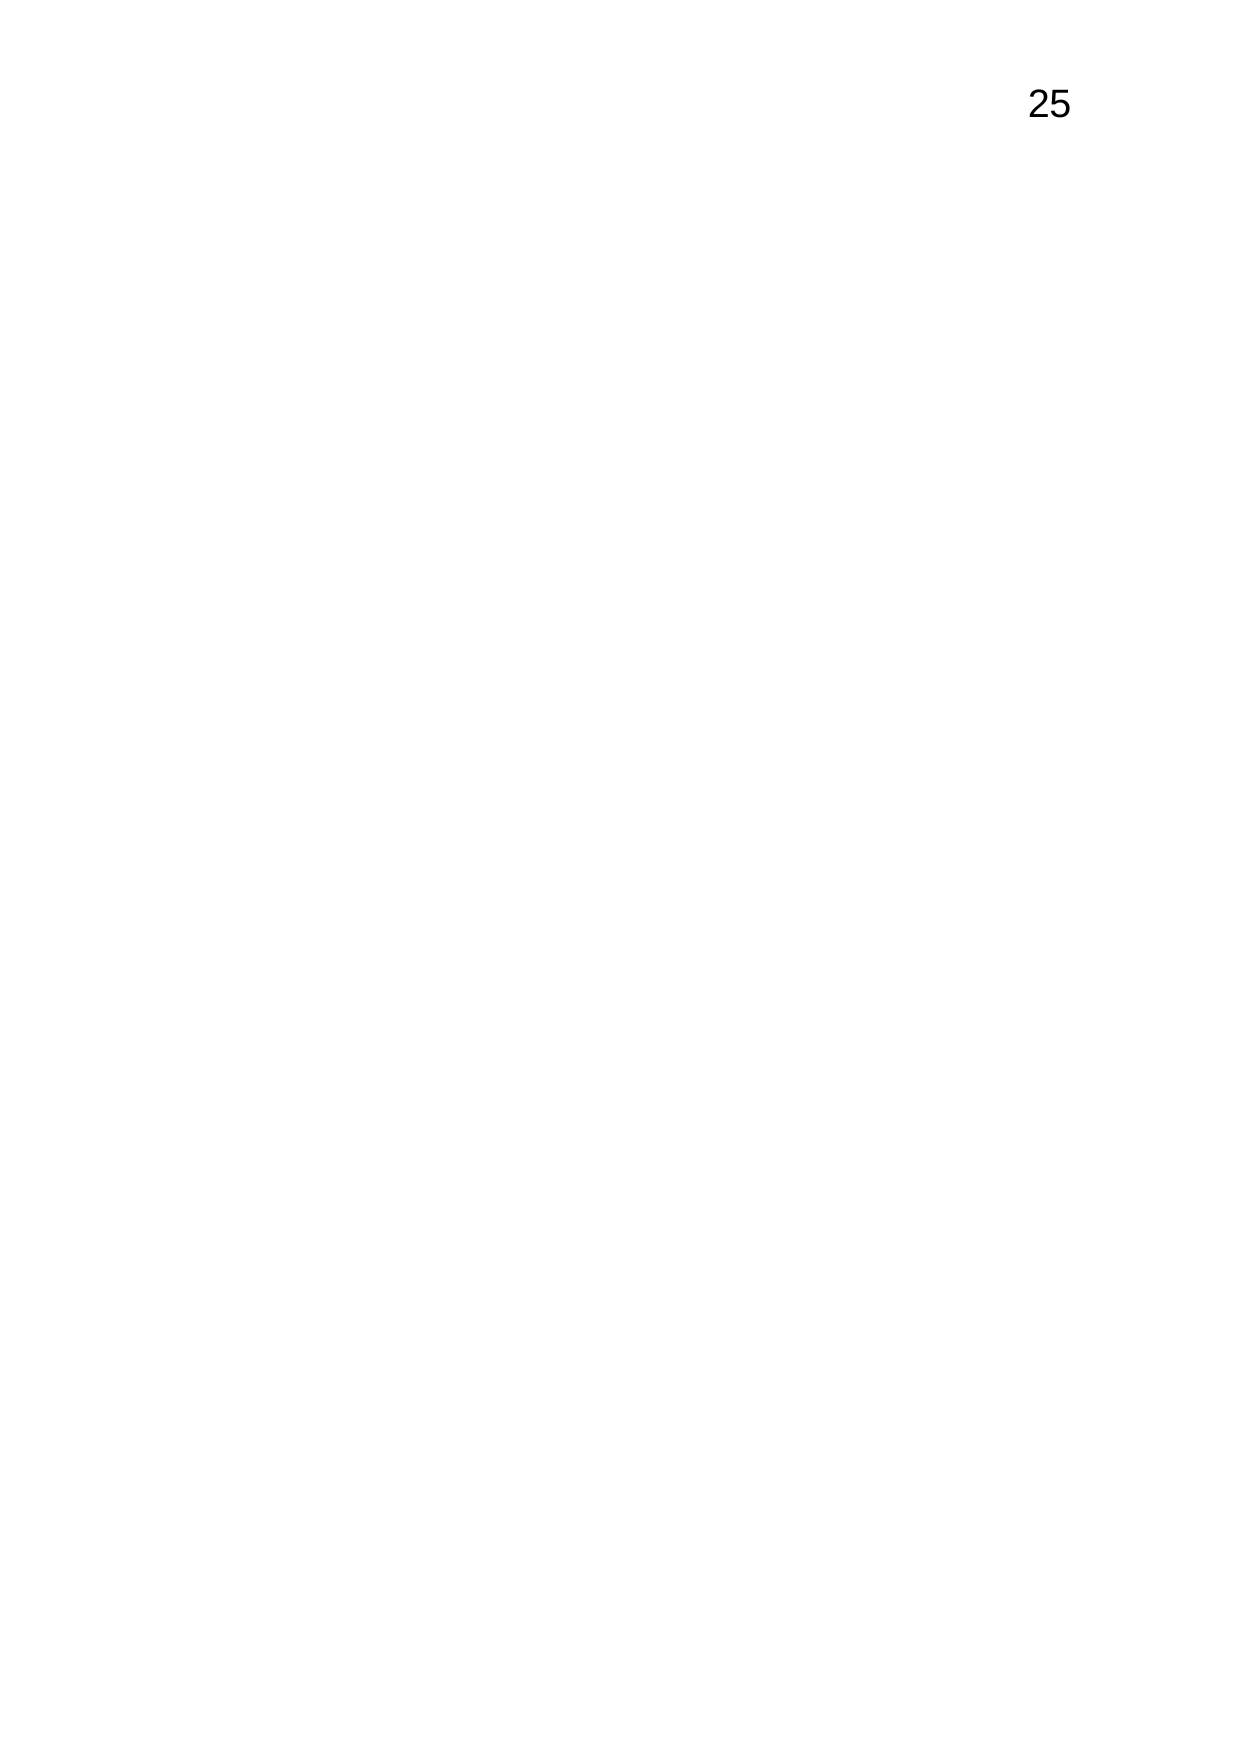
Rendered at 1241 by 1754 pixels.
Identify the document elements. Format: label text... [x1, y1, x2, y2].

text 25 [114, 80, 1072, 126]
